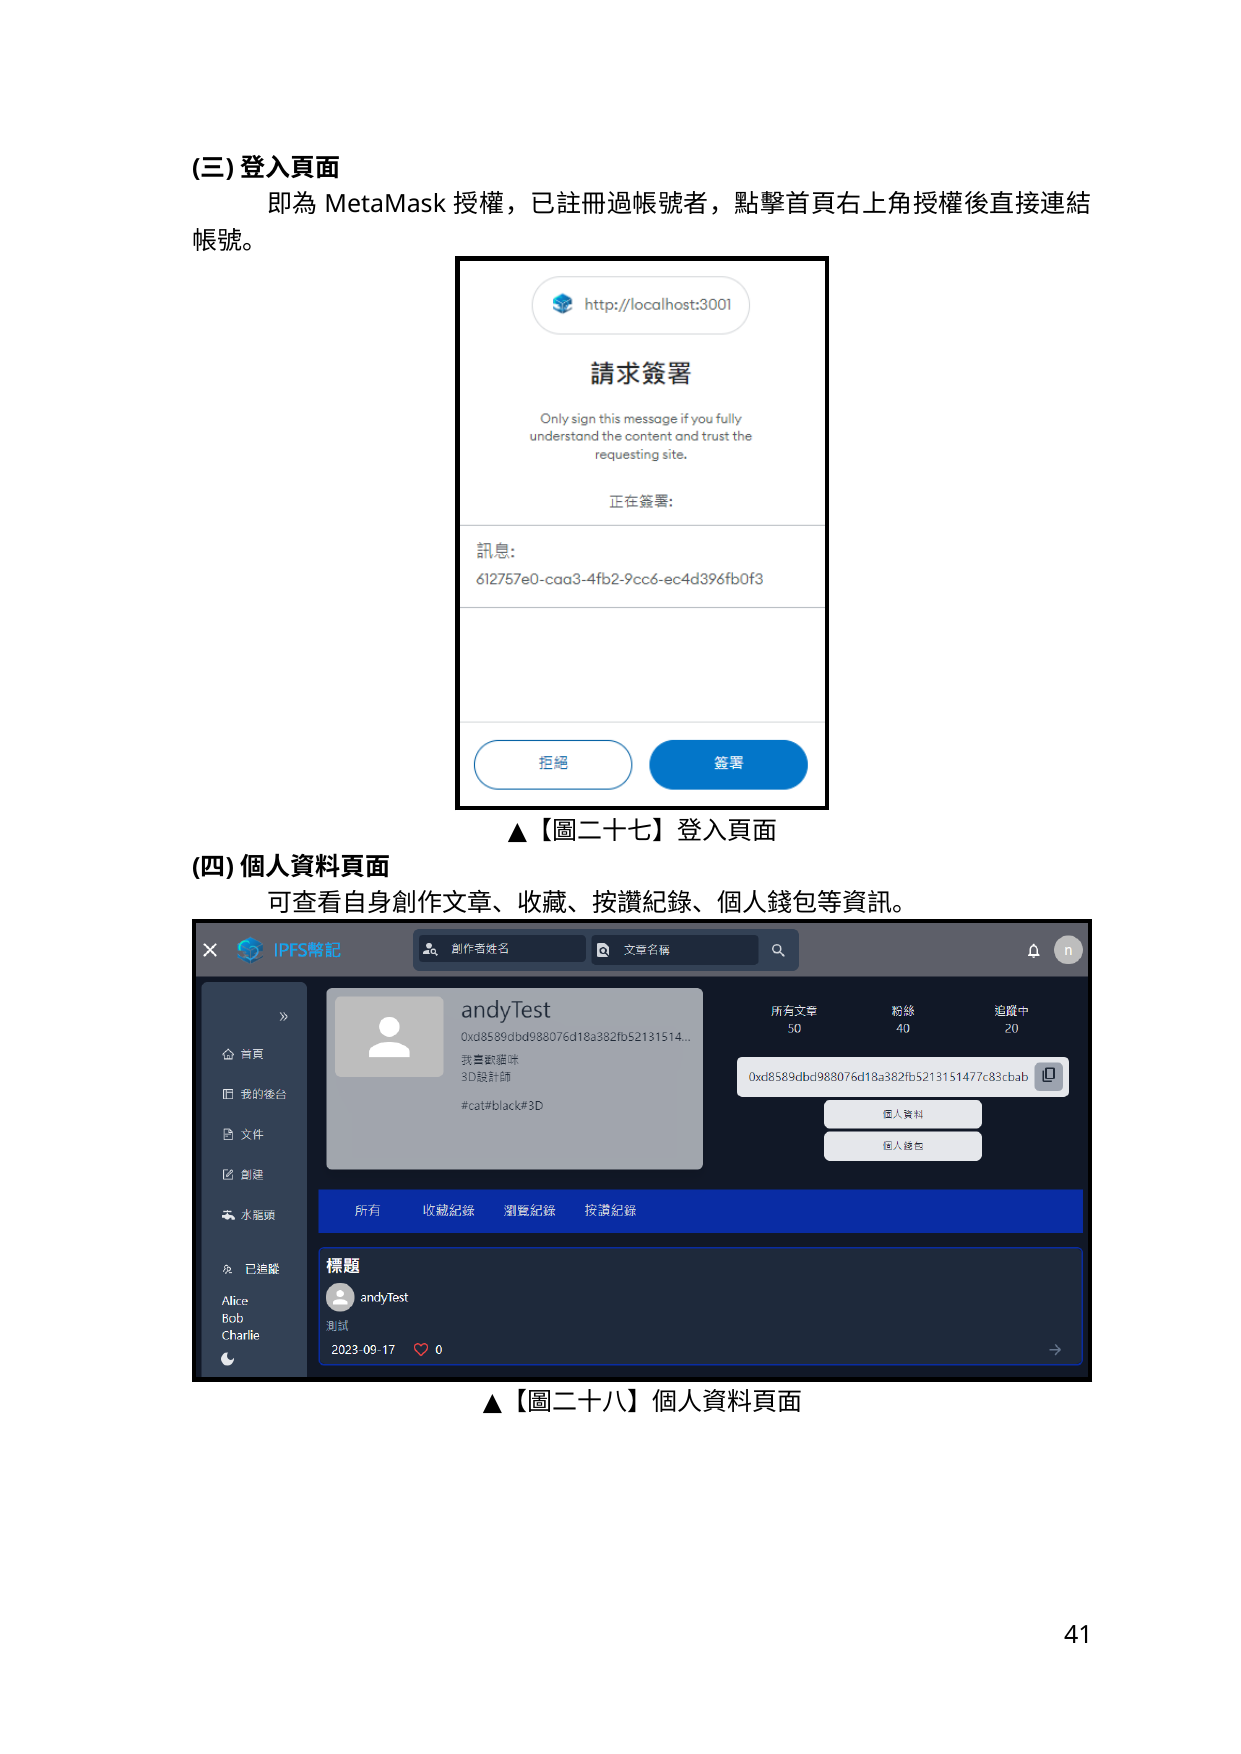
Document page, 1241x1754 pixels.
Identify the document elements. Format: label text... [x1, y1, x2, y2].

picture [460, 261, 825, 806]
picture [196, 923, 1088, 1377]
text ▲【圖二十七】登入頁面 [192, 810, 1092, 847]
text ▲【圖二十八】個人資料頁面 [192, 1382, 1092, 1418]
text 可查看自身創作文章、收藏、按讚紀錄、個人錢包等資訊。 [192, 883, 1092, 919]
text (四) 個人資料頁面 [192, 847, 1092, 883]
text (三) 登入頁面 [192, 148, 1092, 184]
text 即為 MetaMask 授權，已註冊過帳號者，點擊首頁右上角授權後直接連結帳號。 [192, 184, 1092, 256]
